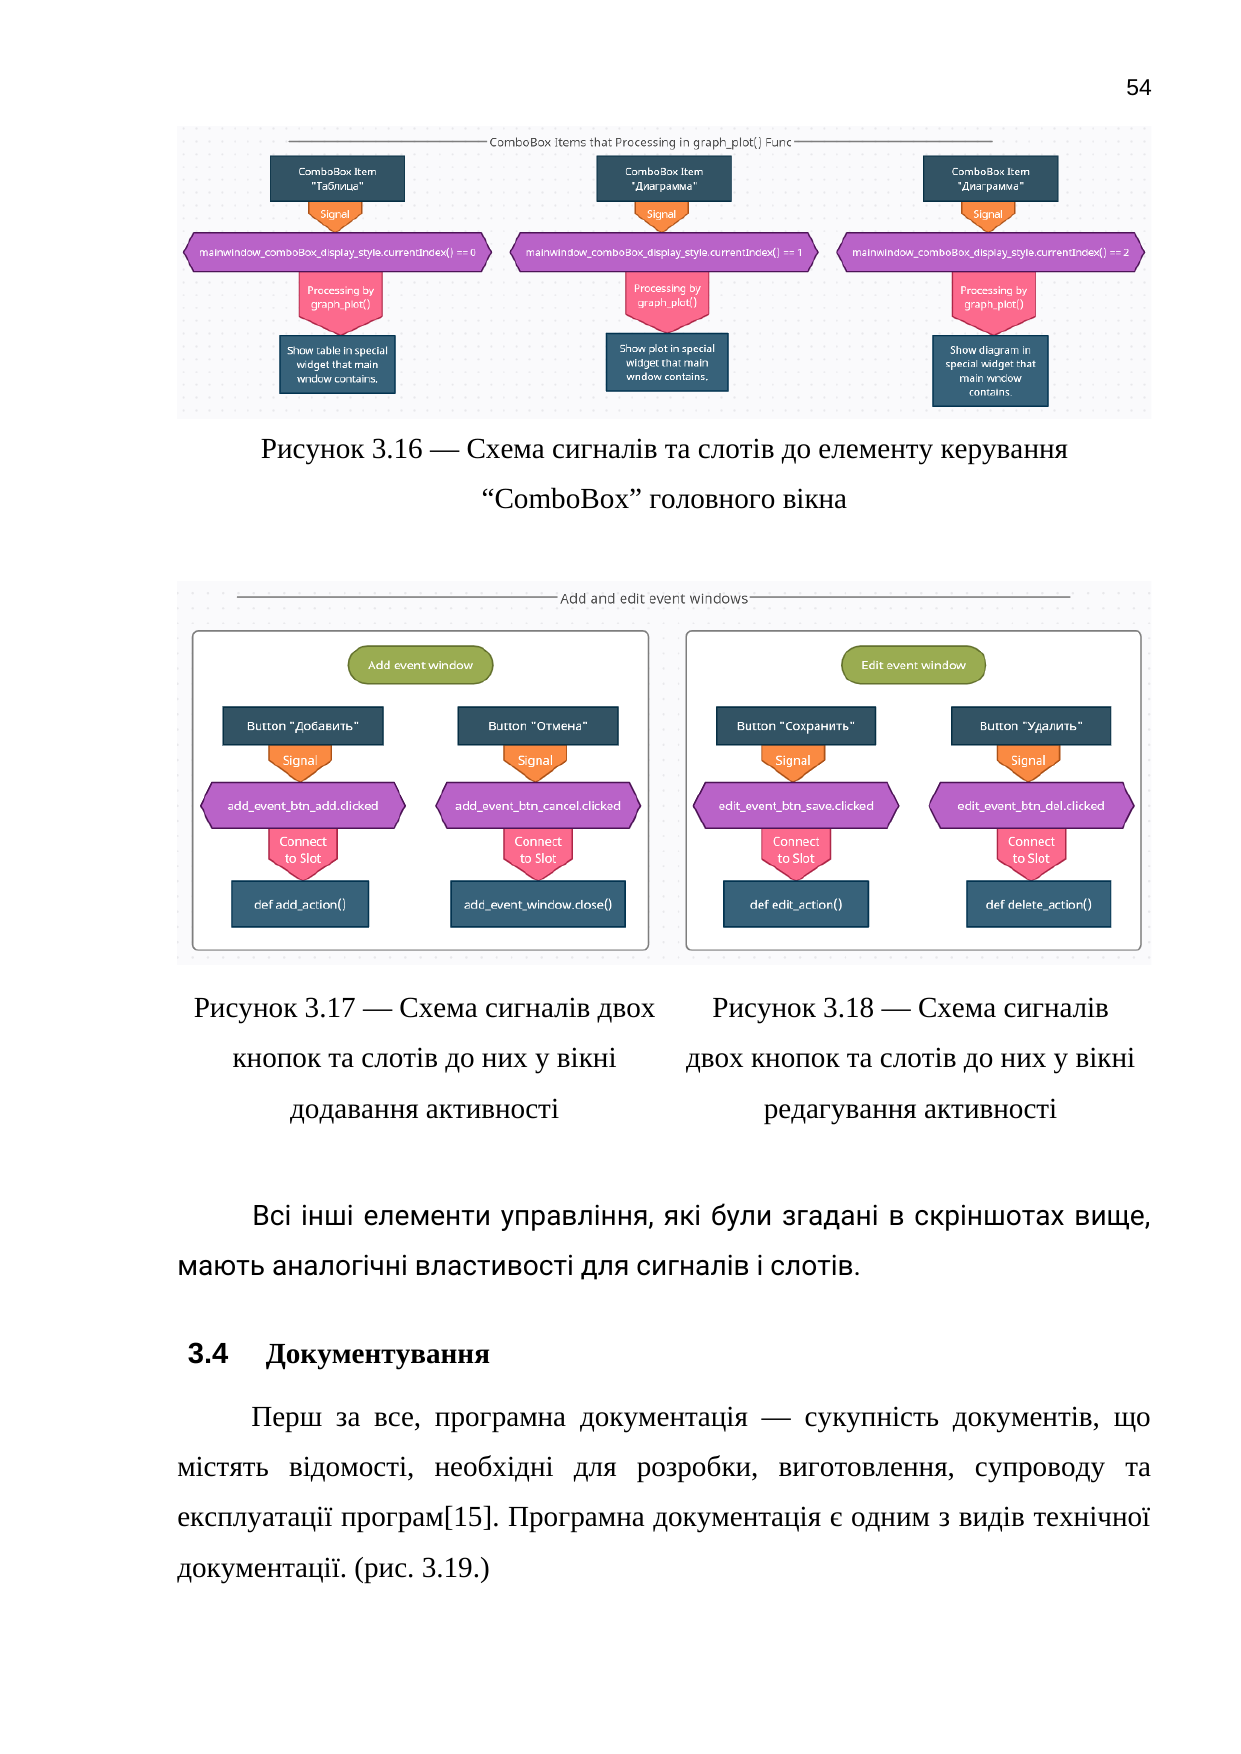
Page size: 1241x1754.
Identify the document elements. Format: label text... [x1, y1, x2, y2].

table_header Рисунок 3.17 — Схема сигналів двох кнопок та слотів до них у вікні додавання активності [180, 980, 670, 1148]
picture [177, 581, 1152, 965]
text Рисунок 3.16 — Схема сигналів та слотів до елементу керування “ComboBox” головного вікна [177, 431, 1152, 515]
text Всі інші елементи управління, які були згадані в скріншотах вище, мають аналогічні властивості для сигналів і слотів. [177, 1199, 1152, 1282]
text Перш за все, програмна документація — сукупність документів, що містять відомості, необхідні для розробки, виготовлення, супроводу та експлуатації програм[15]. Програмна документація є одним з видів технічної документації. (рис. 3.19.) [177, 1399, 1152, 1583]
subtitle Документування [228, 1336, 1152, 1370]
picture [177, 126, 1152, 419]
table_header Рисунок 3.18 — Схема сигналів двох кнопок та слотів до них у вікні редагування активності [672, 980, 1149, 1148]
